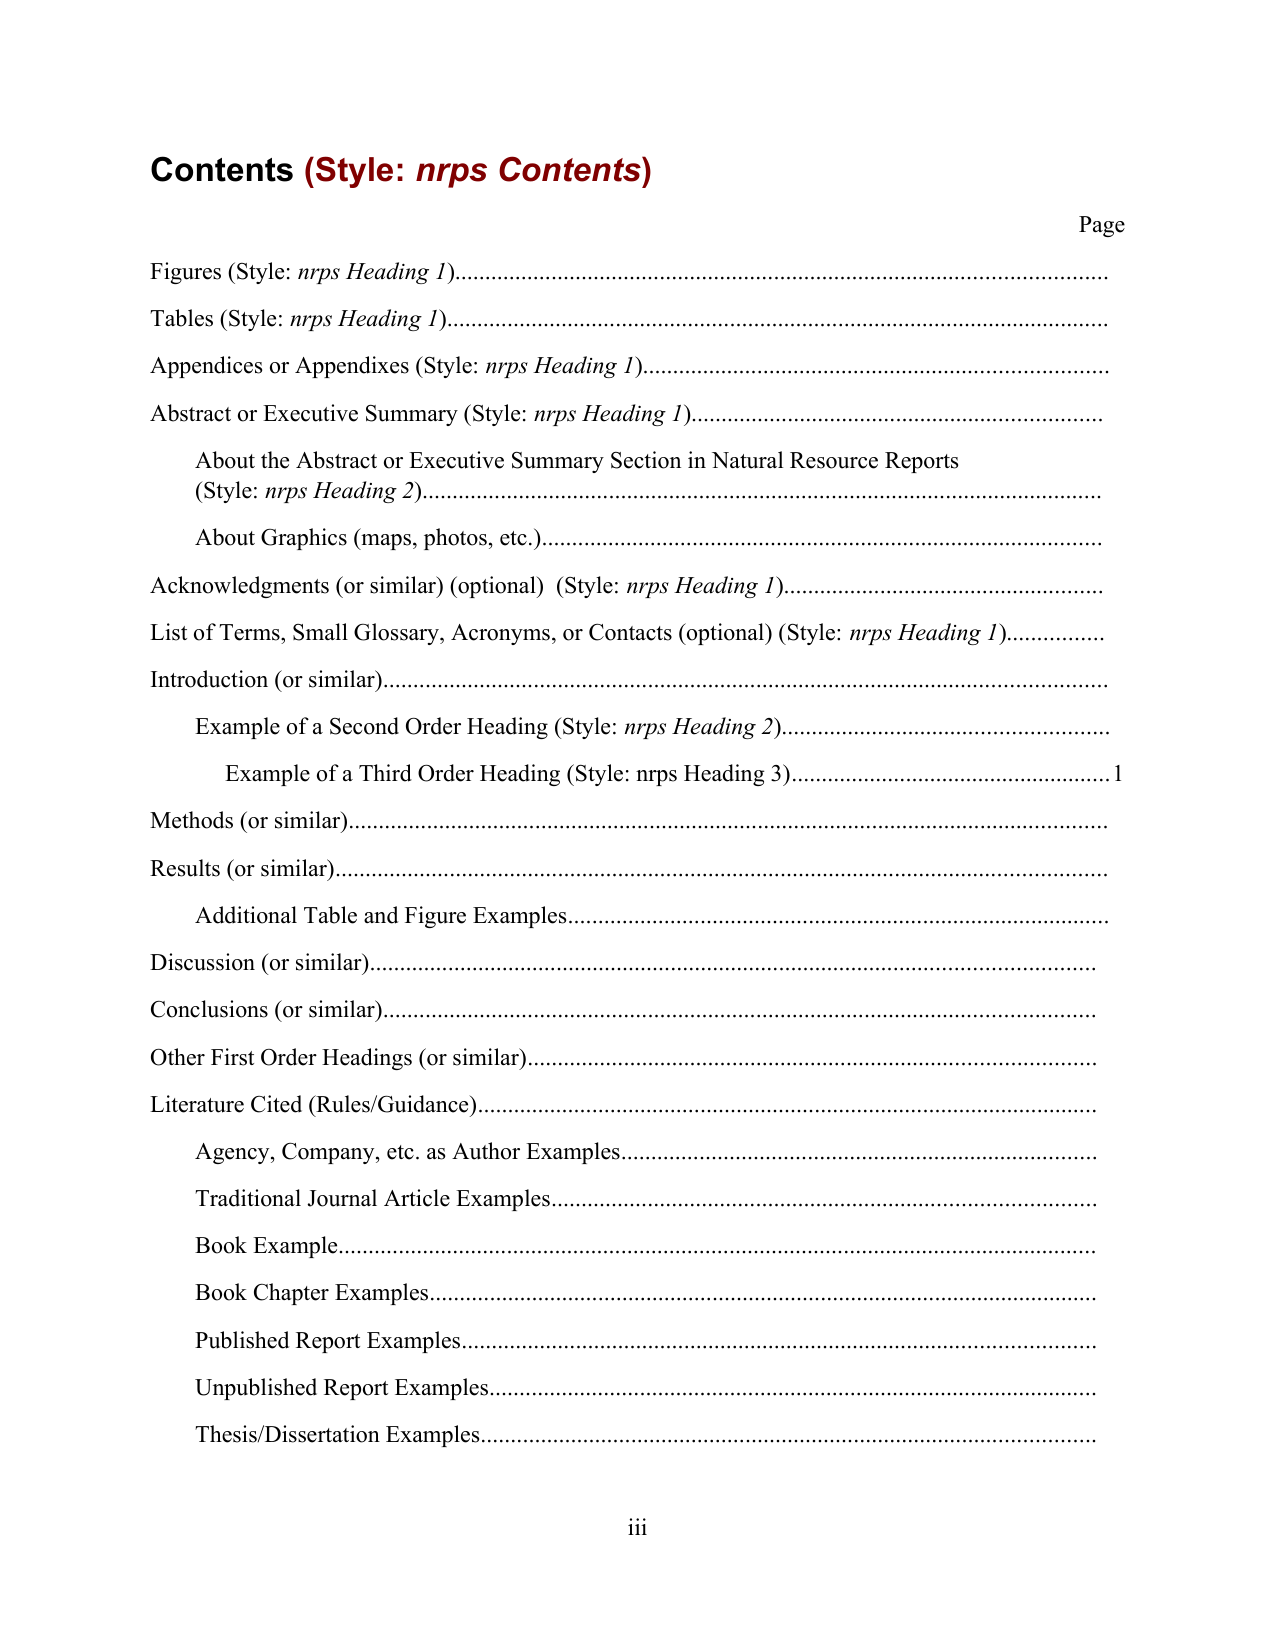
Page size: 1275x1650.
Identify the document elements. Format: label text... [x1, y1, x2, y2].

text Methods (or similar) 2 [150, 808, 1012, 834]
text Contents (Style: nrps Contents) [150, 150, 1125, 188]
text Tables (Style: nrps Heading 1) v [150, 305, 1012, 332]
text Page [150, 211, 1125, 237]
text About Graphics (maps, photos, etc.) vi [195, 524, 1012, 551]
text Example of a Second Order Heading (Style: nrps Heading 2) 1 [195, 713, 1012, 740]
text Additional Table and Figure Examples 5 [195, 902, 1012, 928]
text List of Terms, Small Glossary, Acronyms, or Contacts (optional) (Style: nrps Heading 1) ix [150, 619, 1012, 645]
text Other First Order Headings (or similar) 12 [150, 1043, 1012, 1070]
text Introduction (or similar) 1 [150, 666, 1012, 693]
text Agency, Company, etc. as Author Examples 13 [195, 1138, 1012, 1164]
text Figures (Style: nrps Heading 1) v [150, 258, 1012, 284]
text Book Example 13 [195, 1232, 1012, 1259]
text Acknowledgments (or similar) (optional) (Style: nrps Heading 1) ix [150, 572, 1012, 598]
text Abstract or Executive Summary (Style: nrps Heading 1) vi [150, 399, 1012, 426]
text Discussion (or similar) 12 [150, 949, 1012, 976]
text Traditional Journal Article Examples 13 [195, 1185, 1012, 1212]
text Appendices or Appendixes (Style: nrps Heading 1) v [150, 352, 1012, 379]
text About the Abstract or Executive Summary Section in Natural Resource Reports (Style: nrps Heading 2) vi [195, 447, 1012, 504]
text Example of a Third Order Heading (Style: nrps Heading 3) 1 [225, 760, 1125, 787]
text Thesis/Dissertation Examples 14 [195, 1421, 1012, 1448]
text Literature Cited (Rules/Guidance) 13 [150, 1091, 1012, 1117]
text Results (or similar) 5 [150, 855, 1012, 881]
text Published Report Examples 13 [195, 1327, 1012, 1353]
text Conclusions (or similar) 12 [150, 996, 1012, 1023]
text Book Chapter Examples 13 [195, 1279, 1012, 1306]
text Unpublished Report Examples 14 [195, 1374, 1012, 1400]
